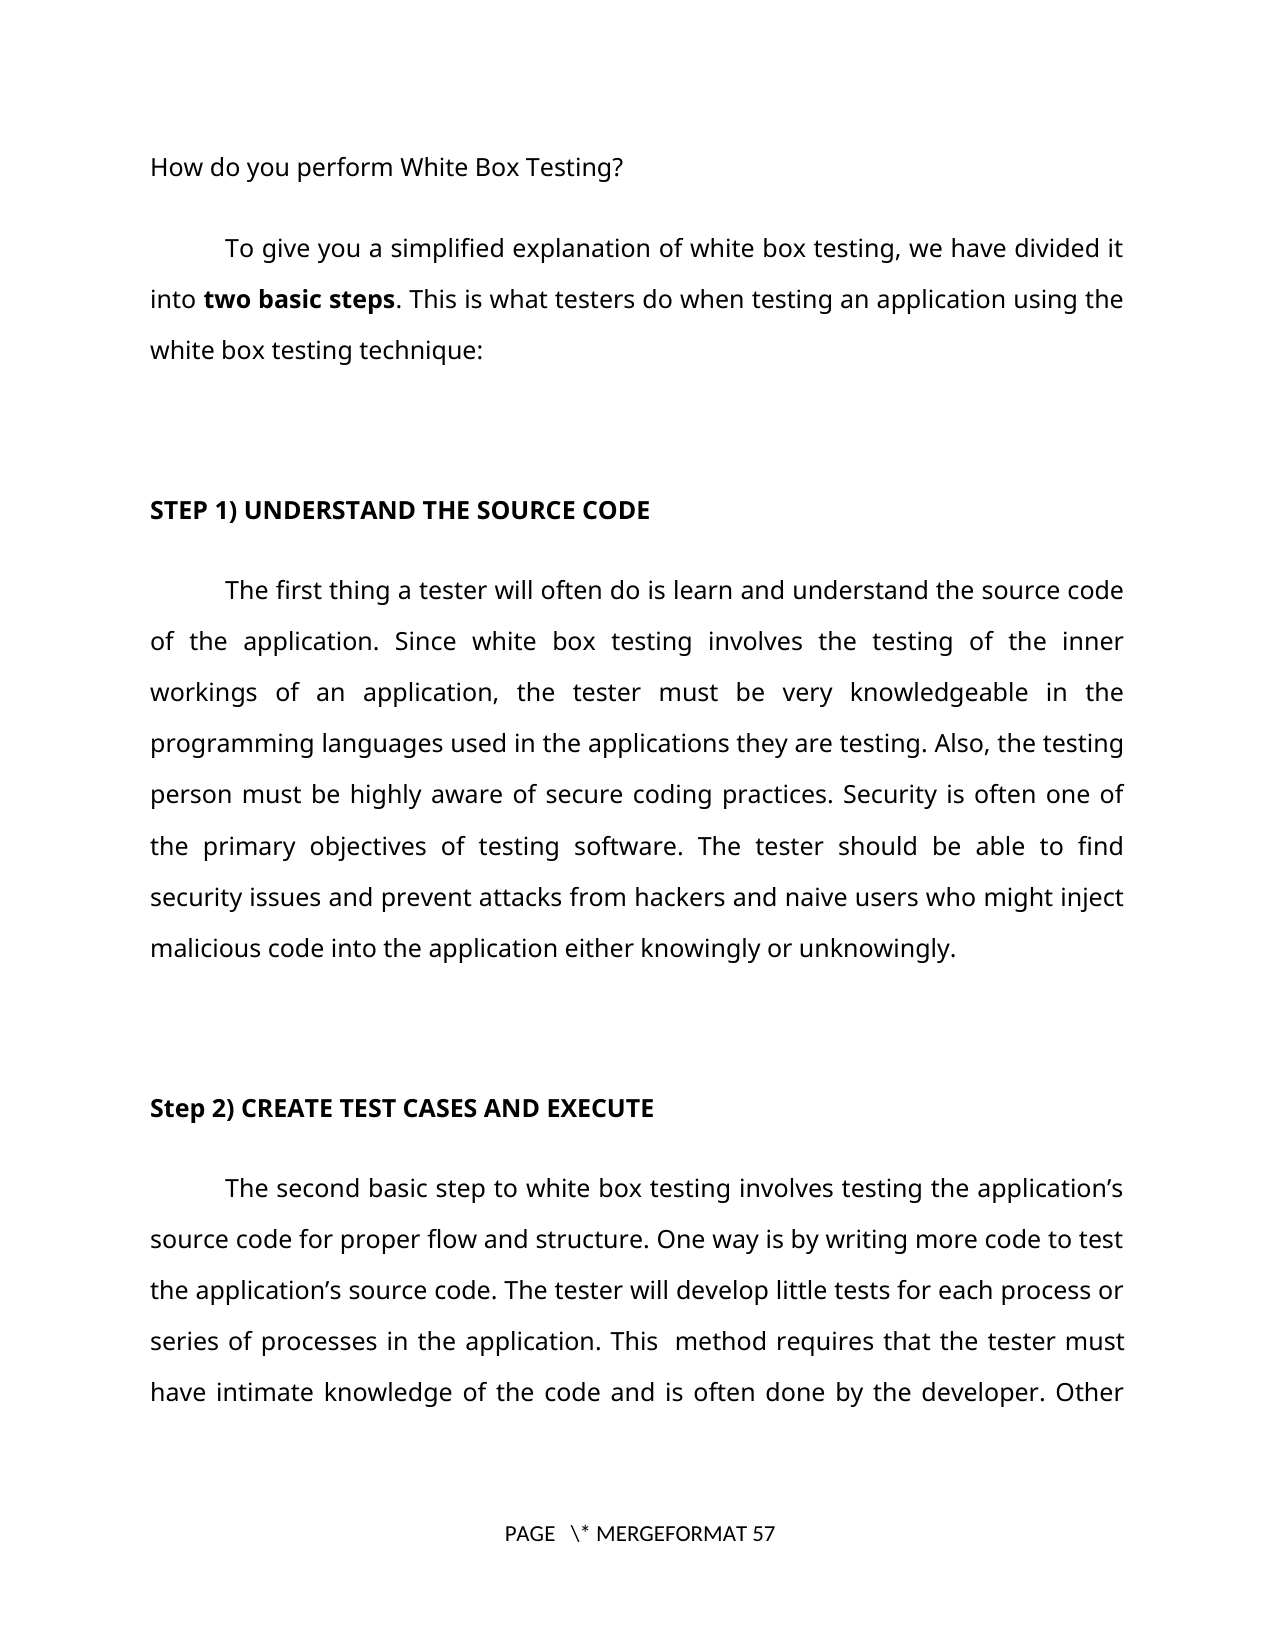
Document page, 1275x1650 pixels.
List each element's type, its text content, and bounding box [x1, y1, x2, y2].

text The first thing a tester will often do is learn and understand the source code of the application. Since white box testing involves the testing of the inner workings of an application, the tester must be very knowledgeable in the programming languages used in the applications they are testing. Also, the testing person must be highly aware of secure coding practices. Security is often one of the primary objectives of testing software. The tester should be able to find security issues and prevent attacks from hackers and naive users who might inject malicious code into the application either knowingly or unknowingly. [150, 573, 1125, 964]
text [150, 1171, 1125, 1409]
text Step 2) CREATE TEST CASES AND EXECUTE [150, 1091, 1125, 1125]
subtitle How do you perform White Box Testing? [150, 150, 1125, 184]
text To give you a simplified explanation of white box testing, we have divided it into two basic steps. This is what testers do when testing an application using the white box testing technique: [150, 230, 1125, 366]
text STEP 1) UNDERSTAND THE SOURCE CODE [150, 493, 1125, 527]
